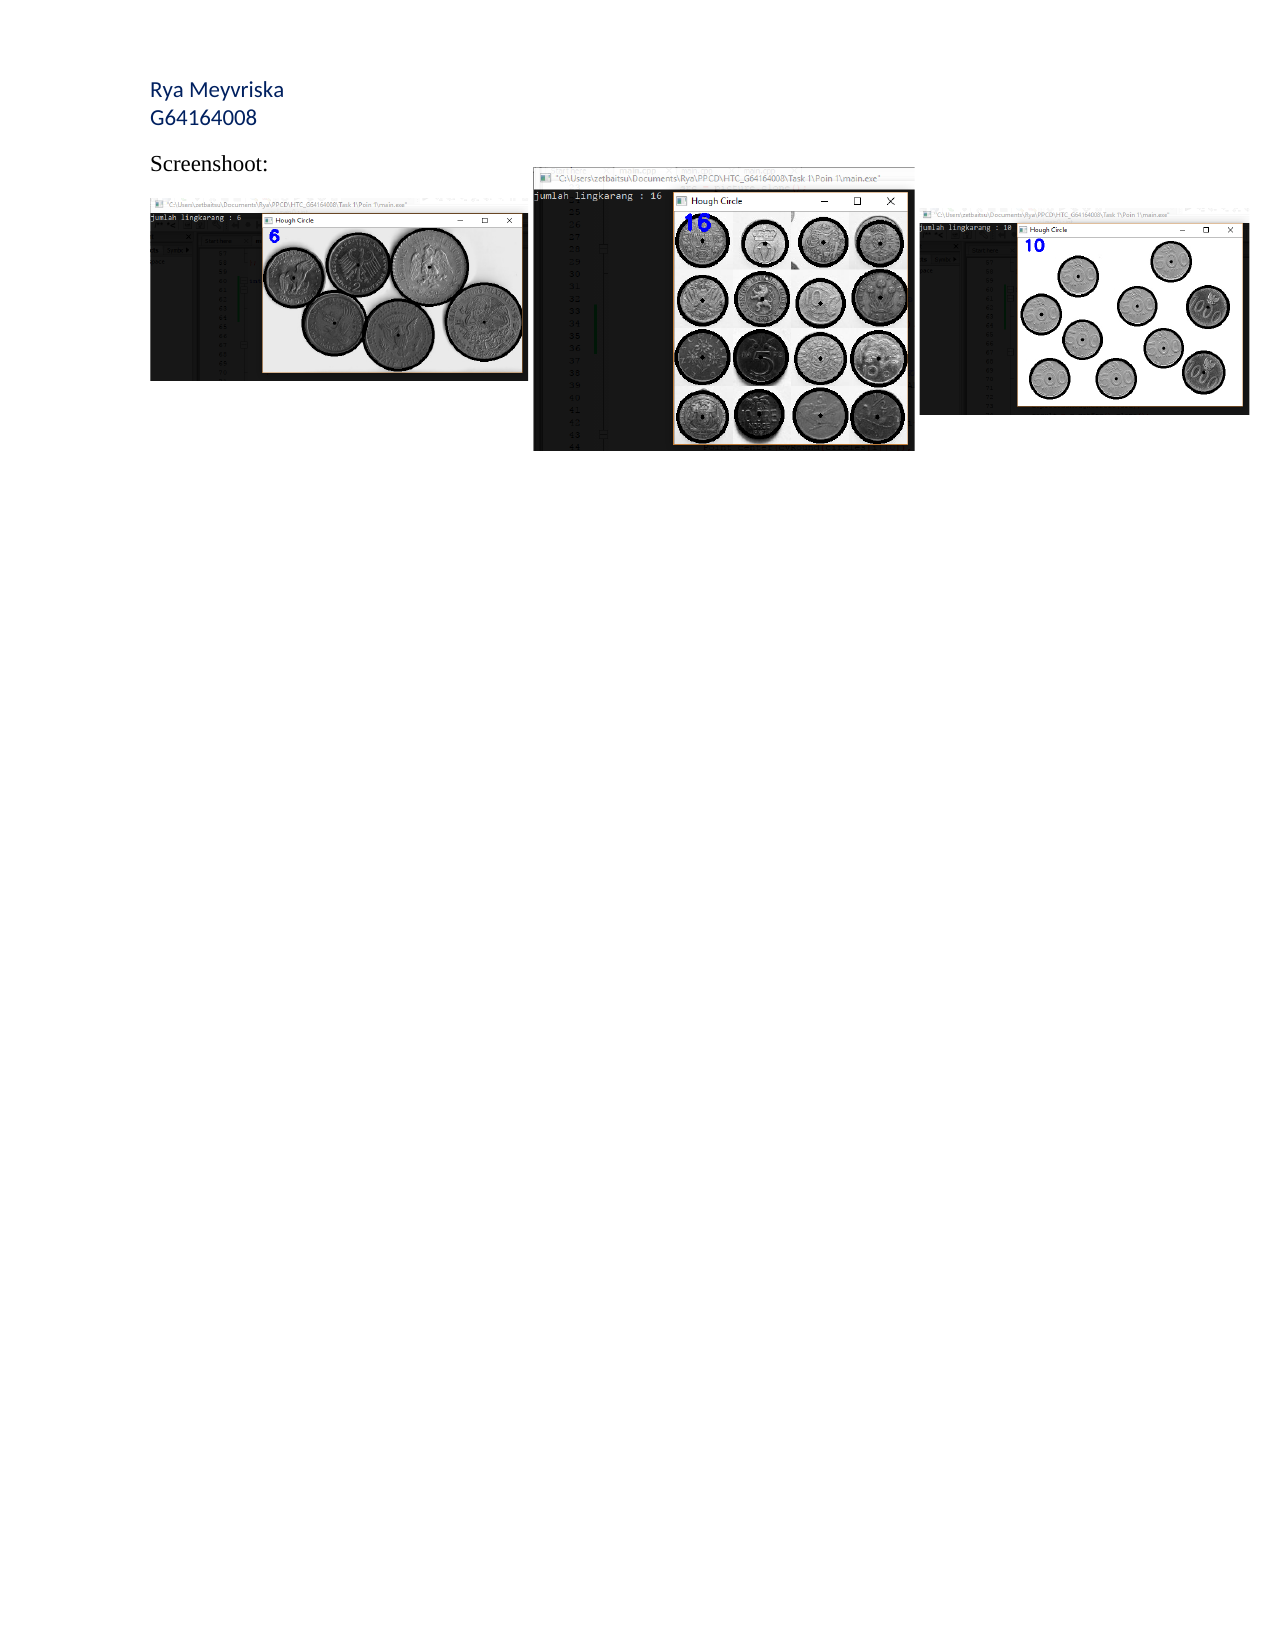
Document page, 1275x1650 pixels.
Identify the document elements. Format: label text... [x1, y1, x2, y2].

picture [150, 198, 529, 381]
text Screenshoot: [150, 150, 1125, 176]
picture [919, 208, 1250, 415]
picture [533, 167, 915, 451]
